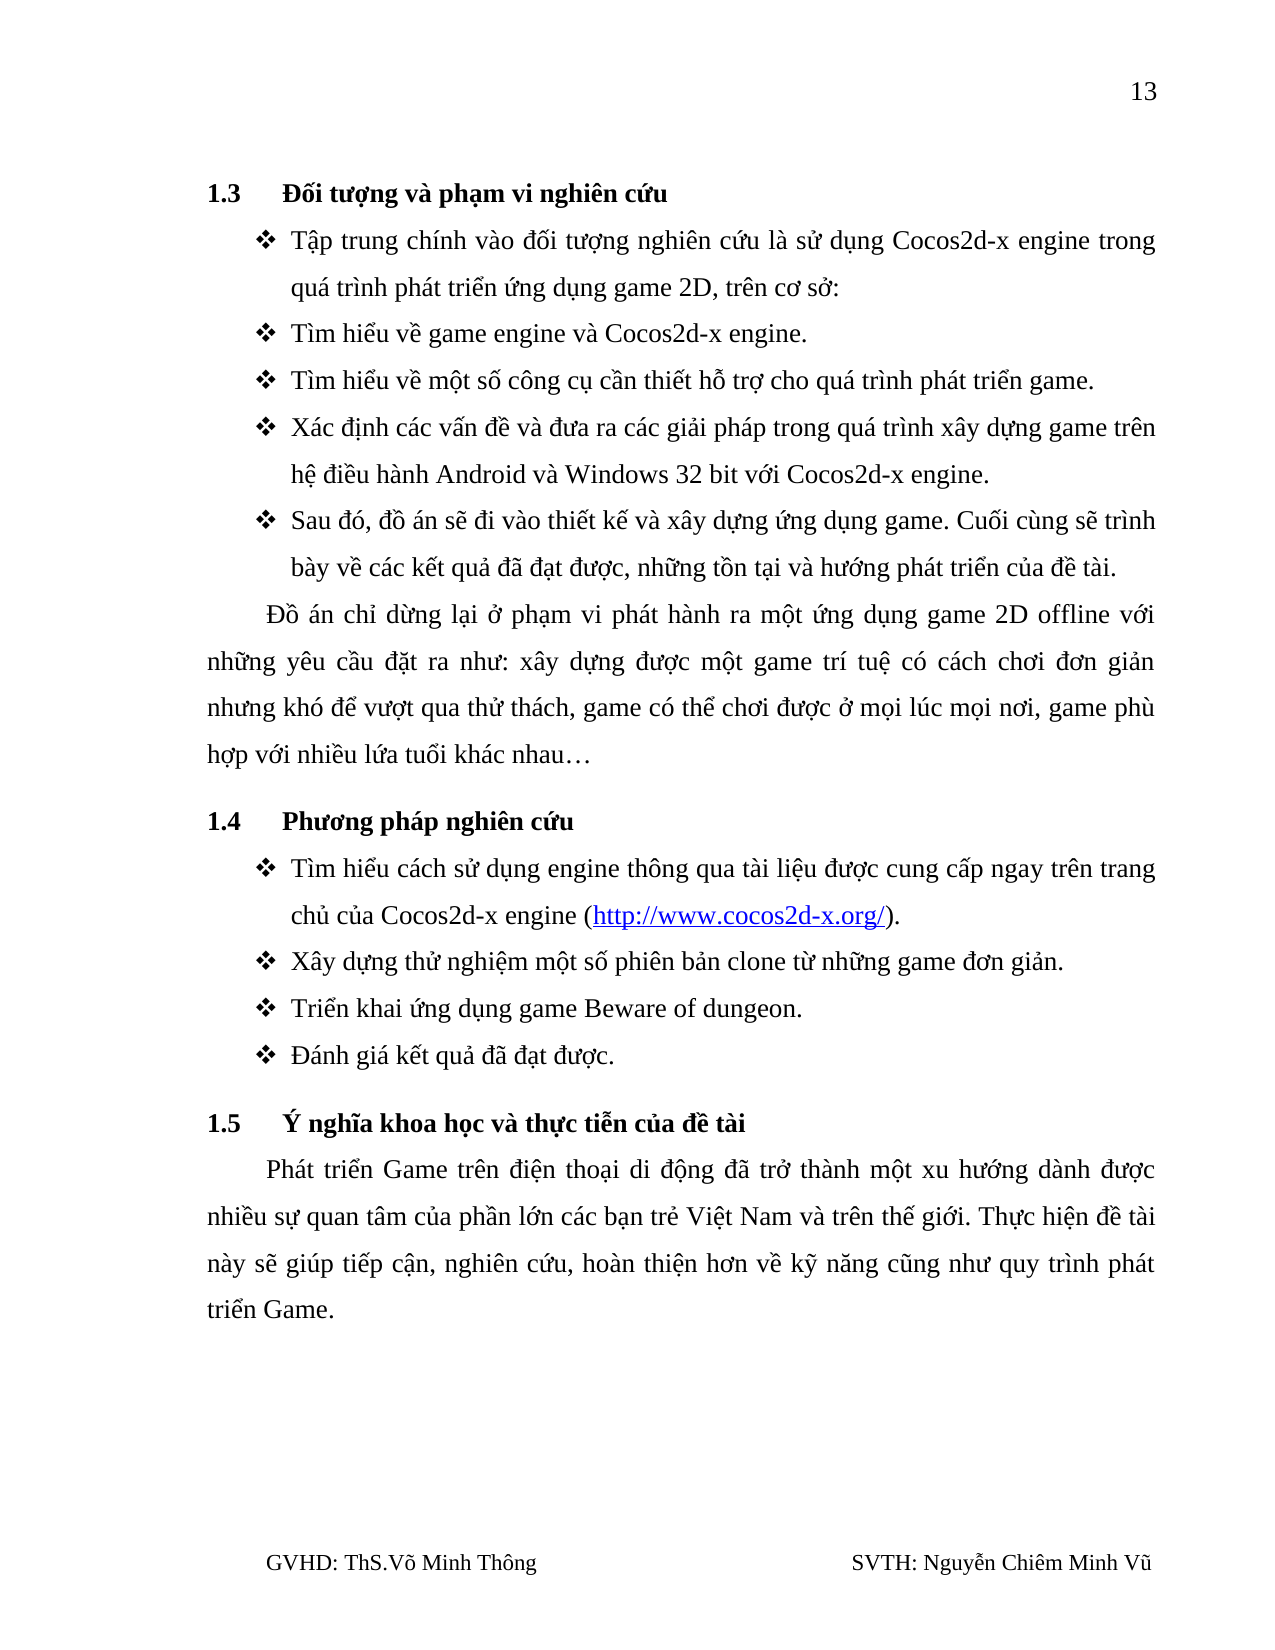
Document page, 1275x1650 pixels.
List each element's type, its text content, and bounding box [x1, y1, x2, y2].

text Tìm hiểu về game engine và Cocos2d-x engine. [253, 317, 1157, 348]
subtitle Ý nghĩa khoa học và thực tiễn của đề tài [207, 1107, 1157, 1138]
text Xác định các vấn đề và đưa ra các giải pháp trong quá trình xây dựng game trên hệ điều hành Android và Windows 32 bit với Cocos2d-x engine. [253, 411, 1157, 489]
text Đồ án chỉ dừng lại ở phạm vi phát hành ra một ứng dụng game 2D offline với những yêu cầu đặt ra như: xây dựng được một game trí tuệ có cách chơi đơn giản nhưng khó để vượt qua thử thách, game có thể chơi được ở mọi lúc mọi nơi, game phù hợp với nhiều lứa tuổi khác nhau… [207, 598, 1157, 769]
text Phát triển Game trên điện thoại di động đã trở thành một xu hướng dành được nhiều sự quan tâm của phần lớn các bạn trẻ Việt Nam và trên thế giới. Thực hiện đề tài này sẽ giúp tiếp cận, nghiên cứu, hoàn thiện hơn về kỹ năng cũng như quy trình phát triển Game. [207, 1154, 1157, 1325]
text Đánh giá kết quả đã đạt được. [253, 1039, 1157, 1071]
subtitle Đối tượng và phạm vi nghiên cứu [207, 177, 1157, 208]
text Tập trung chính vào đối tượng nghiên cứu là sử dụng Cocos2d-x engine trong quá trình phát triển ứng dụng game 2D, trên cơ sở: [253, 224, 1157, 302]
text Tìm hiểu cách sử dụng engine thông qua tài liệu được cung cấp ngay trên trang chủ của Cocos2d-x engine (http://www.cocos2d-x.org/). [253, 852, 1157, 930]
text Tìm hiểu về một số công cụ cần thiết hỗ trợ cho quá trình phát triển game. [253, 364, 1157, 395]
subtitle Phương pháp nghiên cứu [207, 805, 1157, 837]
text Xây dựng thử nghiệm một số phiên bản clone từ những game đơn giản. [253, 946, 1157, 977]
text Sau đó, đồ án sẽ đi vào thiết kế và xây dựng ứng dụng game. Cuối cùng sẽ trình bày về các kết quả đã đạt được, những tồn tại và hướng phát triển của đề tài. [253, 504, 1157, 582]
text Triển khai ứng dụng game Beware of dungeon. [253, 992, 1157, 1024]
